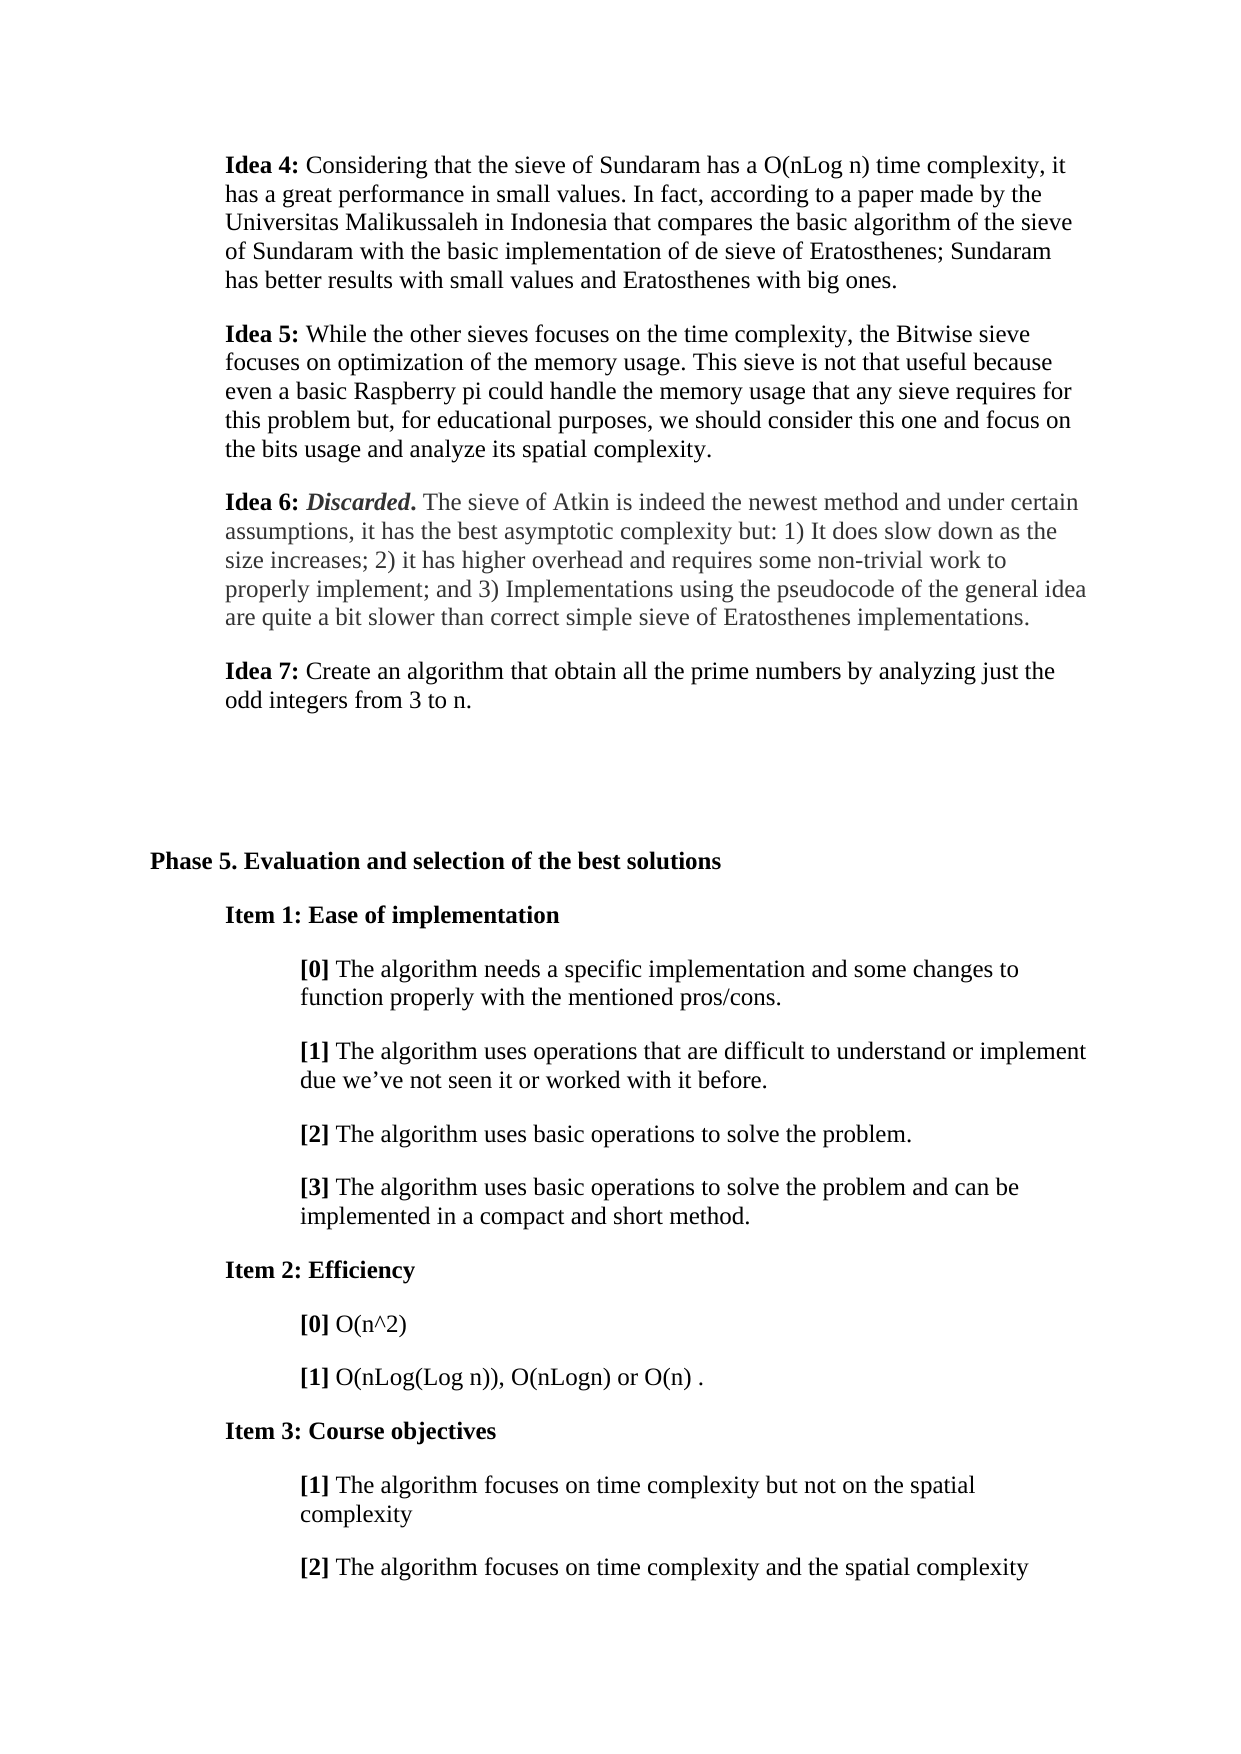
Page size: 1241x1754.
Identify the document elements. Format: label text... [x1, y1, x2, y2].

text Item 2: Efficiency [150, 1255, 1090, 1284]
text [0] O(n^2) [225, 1309, 1090, 1337]
text Idea 7: Create an algorithm that obtain all the prime numbers by analyzing just the odd integers from 3 to n. [225, 656, 1090, 714]
text [1] O(nLog(Log n)), O(nLogn) or O(n) . [225, 1362, 1090, 1391]
text Item 3: Course objectives [150, 1416, 1090, 1445]
text Idea 6: Discarded. The sieve of Atkin is indeed the newest method and under certain assumptions, it has the best asymptotic complexity but: 1) It does slow down as the size increases; 2) it has higher overhead and requires some non-trivial work to properly implement; and 3) Implementations using the pseudocode of the general idea are quite a bit slower than correct simple sieve of Eratosthenes implementations. [225, 487, 1090, 631]
text Phase 5. Evaluation and selection of the best solutions [150, 846, 1090, 875]
text Idea 4: Considering that the sieve of Sundaram has a O(nLog n) time complexity, it has a great performance in small values. In fact, according to a paper made by the Universitas Malikussaleh in Indonesia that compares the basic algorithm of the sieve of Sundaram with the basic implementation of de sieve of Eratosthenes; Sundaram has better results with small values and Eratosthenes with big ones. [225, 150, 1090, 294]
text [2] The algorithm uses basic operations to solve the problem. [225, 1119, 1090, 1147]
text [1] The algorithm focuses on time complexity but not on the spatial complexity [300, 1470, 1090, 1527]
text Item 1: Ease of implementation [150, 900, 1090, 929]
text [2] The algorithm focuses on time complexity and the spatial complexity [300, 1552, 1090, 1581]
text [0] The algorithm needs a specific implementation and some changes to function properly with the mentioned pros/cons. [300, 954, 1090, 1011]
text [3] The algorithm uses basic operations to solve the problem and can be implemented in a compact and short method. [300, 1172, 1090, 1230]
text Idea 5: While the other sieves focuses on the time complexity, the Bitwise sieve focuses on optimization of the memory usage. This sieve is not that useful because even a basic Raspberry pi could handle the memory usage that any sieve requires for this problem but, for educational purposes, we should consider this one and focus on the bits usage and analyze its spatial complexity. [225, 319, 1090, 462]
text [1] The algorithm uses operations that are difficult to understand or implement due we’ve not seen it or worked with it before. [300, 1036, 1090, 1094]
